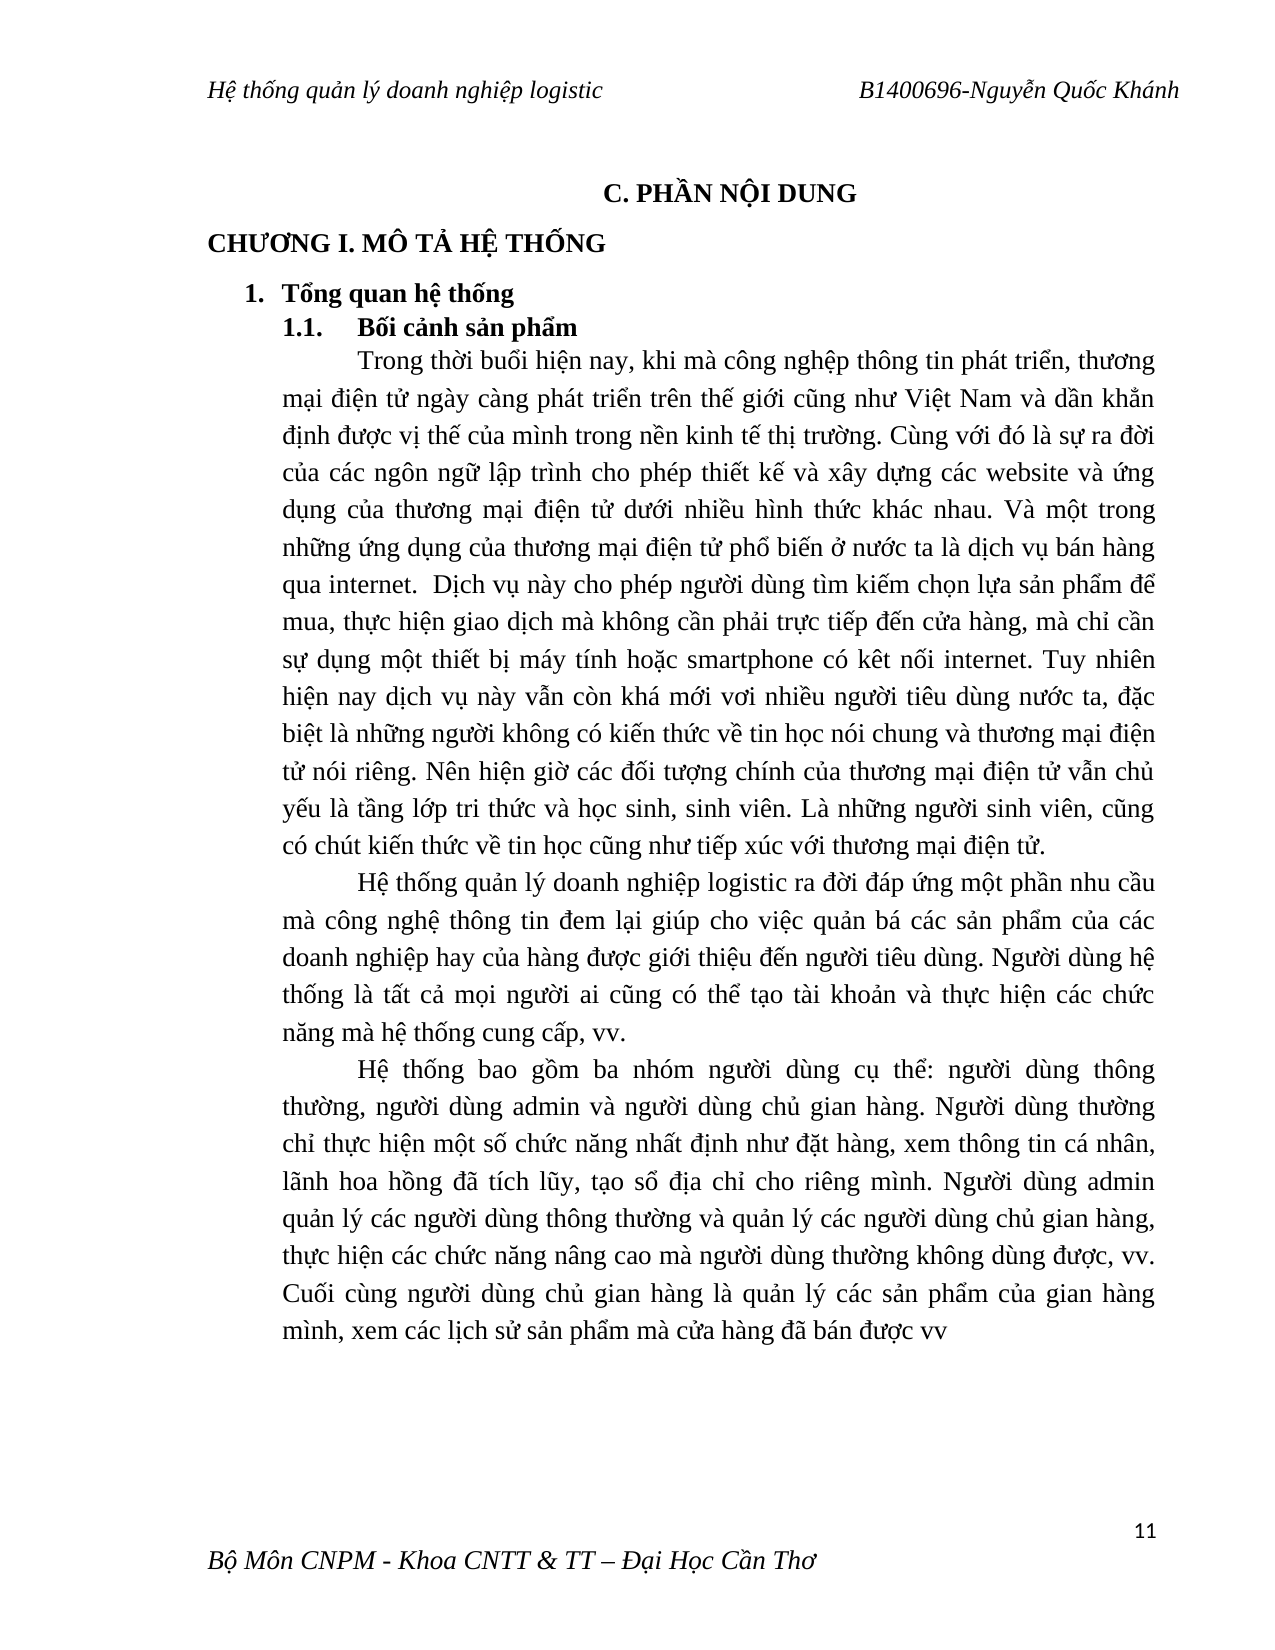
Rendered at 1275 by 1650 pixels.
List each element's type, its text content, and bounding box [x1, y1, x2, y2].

list Trong thời buổi hiện nay, khi mà công nghệp thông tin phát triển, thương mại điện tử ngày càng phát triển trên thế giới cũng như Việt Nam và dần khẳn định được vị thế của mình trong nền kinh tế thị trường. Cùng với đó là sự ra đời của các ngôn ngữ lập trình cho phép thiết kế và xây dựng các website và ứng dụng của thương mại điện tử dưới nhiều hình thức khác nhau. Và một trong những ứng dụng của thương mại điện tử phổ biến ở nước ta là dịch vụ bán hàng qua internet. Dịch vụ này cho phép người dùng tìm kiếm chọn lựa sản phẩm để mua, thực hiện giao dịch mà không cần phải trực tiếp đến cửa hàng, mà chỉ cần sự dụng một thiết bị máy tính hoặc smartphone có kêt nối internet. Tuy nhiên hiện nay dịch vụ này vẫn còn khá mới vơi nhiều người tiêu dùng nước ta, đặc biệt là những người không có kiến thức về tin học nói chung và thương mại điện tử nói riêng. Nên hiện giờ các đối tượng chính của thương mại điện tử vẫn chủ yếu là tầng lớp tri thức và học sinh, sinh viên. Là những người sinh viên, cũng có chút kiến thức về tin học cũng như tiếp xúc với thương mại điện tử. [282, 344, 1156, 860]
list Bối cảnh sản phẩm [282, 311, 1156, 342]
text CHƯƠNG I. MÔ TẢ HỆ THỐNG [207, 227, 1156, 258]
text C. PHẦN NỘI DUNG [303, 177, 1156, 208]
list Tổng quan hệ thống [244, 277, 1156, 308]
list Hệ thống quản lý doanh nghiệp logistic ra đời đáp ứng một phần nhu cầu mà công nghệ thông tin đem lại giúp cho việc quản bá các sản phẩm của các doanh nghiệp hay của hàng được giới thiệu đến người tiêu dùng. Người dùng hệ thống là tất cả mọi người ai cũng có thể tạo tài khoản và thực hiện các chức năng mà hệ thống cung cấp, vv. [282, 867, 1156, 1047]
list Hệ thống bao gồm ba nhóm người dùng cụ thể: người dùng thông thường, người dùng admin và người dùng chủ gian hàng. Người dùng thường chỉ thực hiện một số chức năng nhất định như đặt hàng, xem thông tin cá nhân, lãnh hoa hồng đã tích lũy, tạo sổ địa chỉ cho riêng mình. Người dùng admin quản lý các người dùng thông thường và quản lý các người dùng chủ gian hàng, thực hiện các chức năng nâng cao mà người dùng thường không dùng được, vv. Cuối cùng người dùng chủ gian hàng là quản lý các sản phẩm của gian hàng mình, xem các lịch sử sản phẩm mà cửa hàng đã bán được vv [282, 1053, 1156, 1345]
